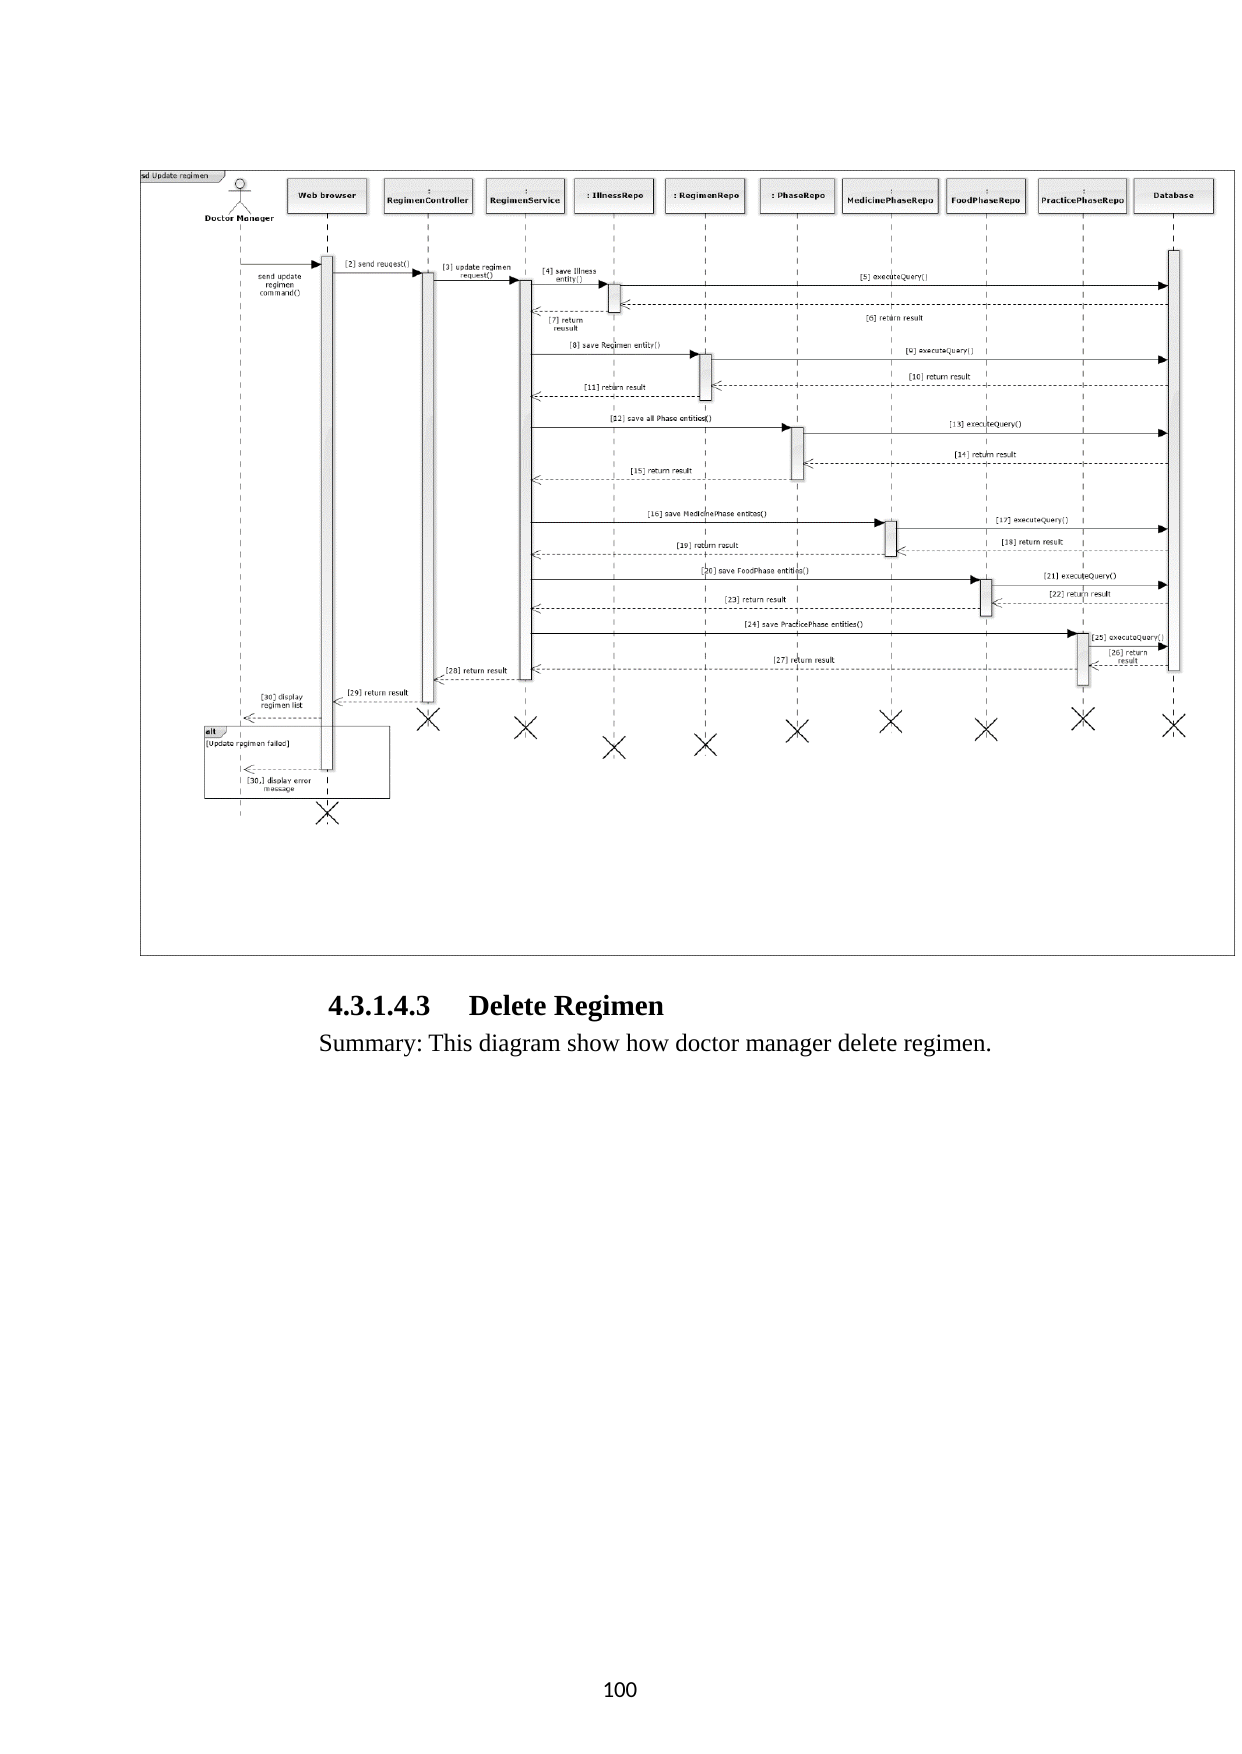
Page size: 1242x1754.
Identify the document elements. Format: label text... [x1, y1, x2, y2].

picture [131, 162, 1242, 964]
text Summary: This diagram show how doctor manager delete regimen. [319, 1028, 1146, 1057]
subtitle Delete Regimen [328, 988, 1146, 1022]
